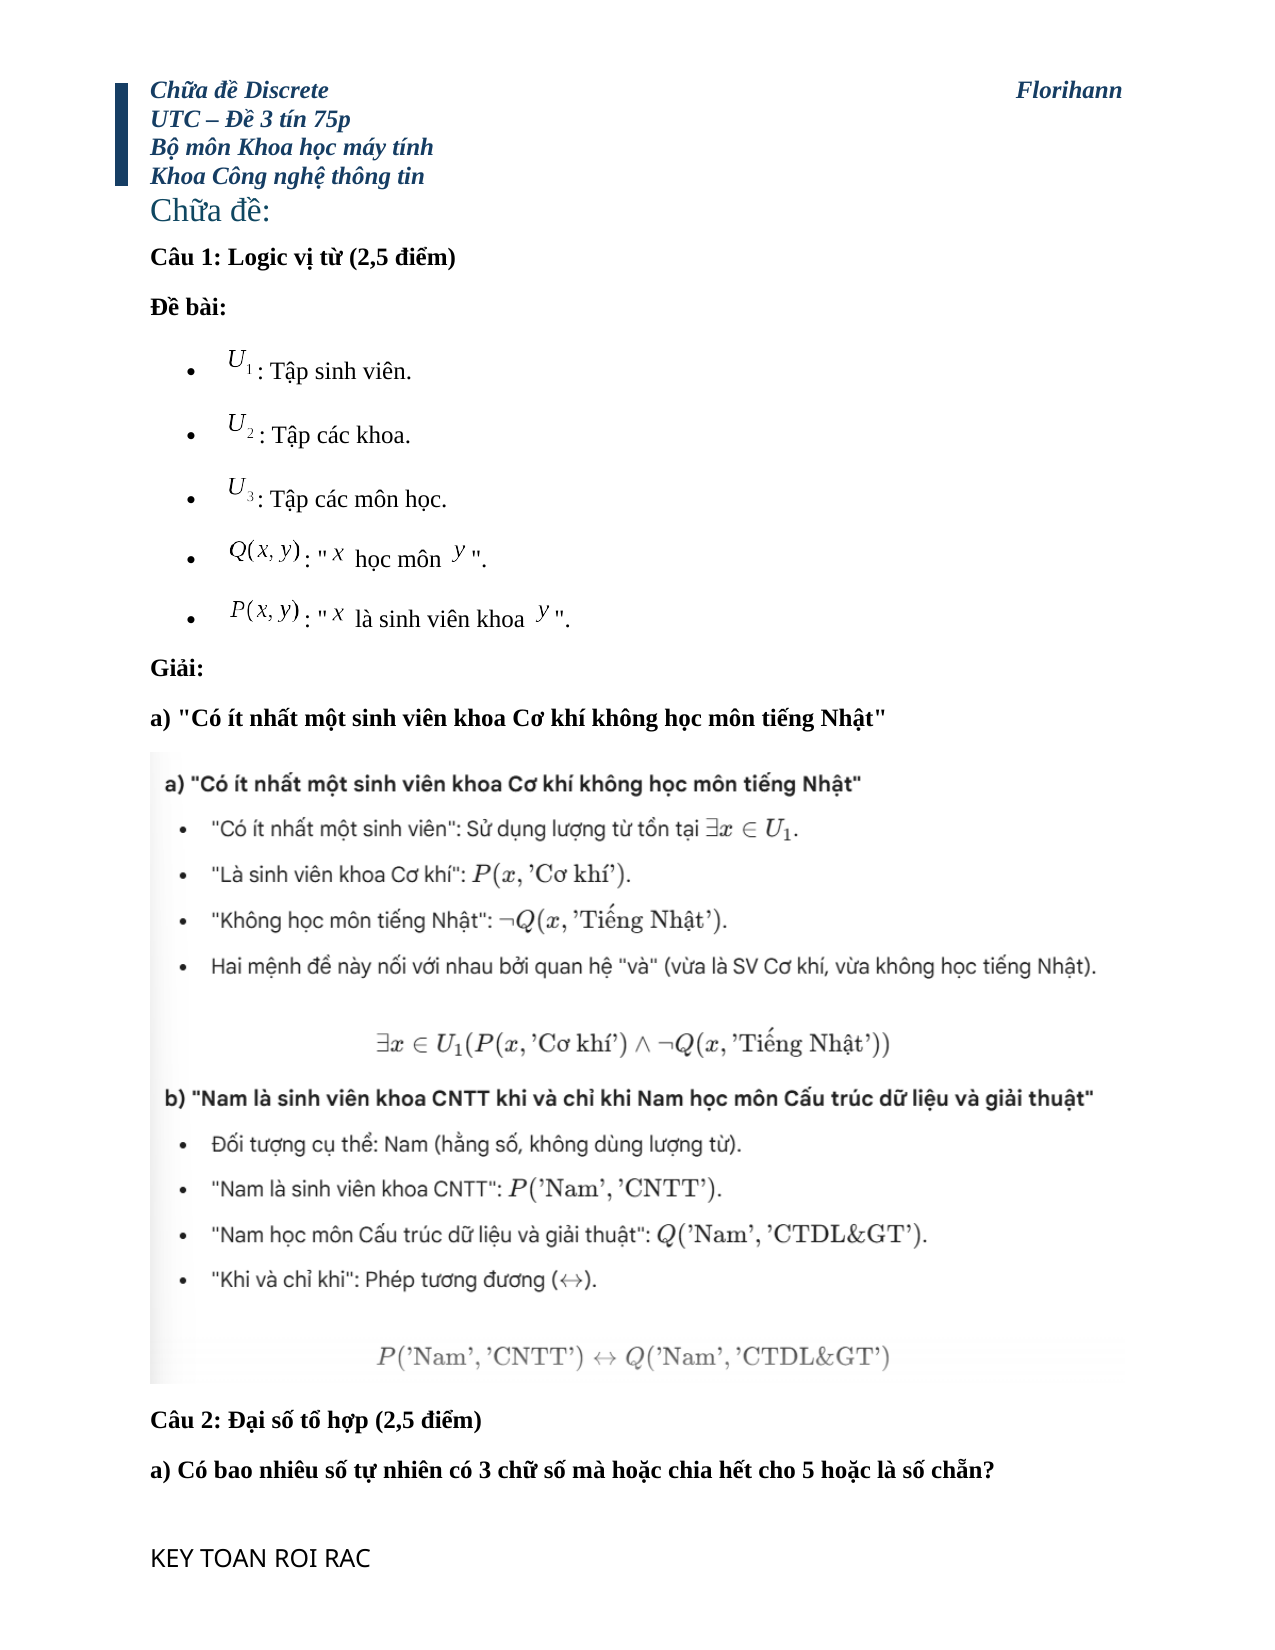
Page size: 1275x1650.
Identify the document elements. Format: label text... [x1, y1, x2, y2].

text Đề bài: [150, 292, 1125, 321]
text Câu 2: Đại số tổ hợp (2,5 điểm) [150, 1405, 1125, 1434]
list : Tập các khoa. [187, 406, 1125, 448]
text a) "Có ít nhất một sinh viên khoa Cơ khí không học môn tiếng Nhật" [150, 703, 1125, 732]
list : " học môn ". [187, 533, 1125, 572]
list : Tập sinh viên. [187, 342, 1125, 385]
picture [150, 752, 1125, 1384]
text Giải: [150, 653, 1125, 682]
text a) Có bao nhiêu số tự nhiên có 3 chữ số mà hoặc chia hết cho 5 hoặc là số chẵn? [150, 1455, 1125, 1483]
list : " là sinh viên khoa ". [187, 593, 1125, 632]
text Câu 1: Logic vị từ (2,5 điểm) [150, 242, 1125, 271]
subtitle Chữa đề: [150, 190, 1125, 228]
list : Tập các môn học. [187, 469, 1125, 512]
